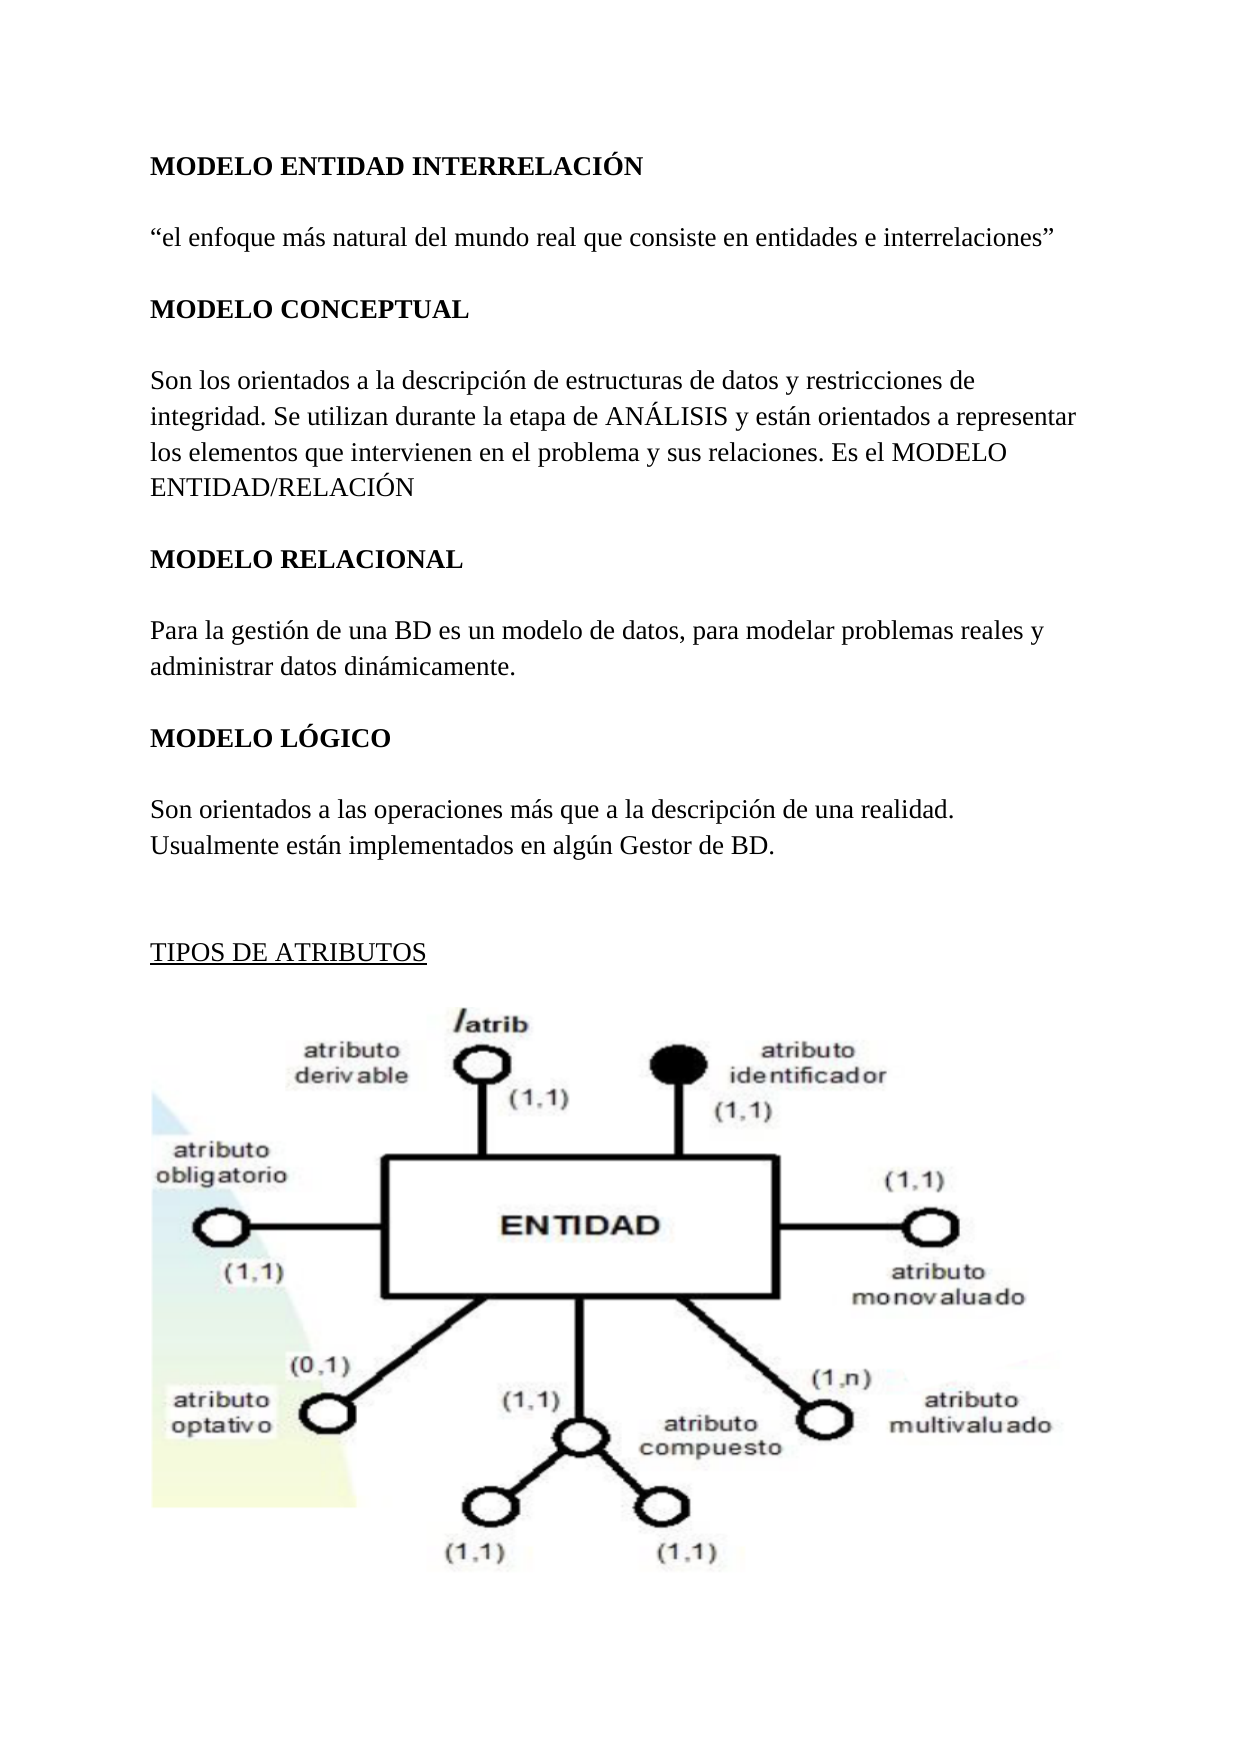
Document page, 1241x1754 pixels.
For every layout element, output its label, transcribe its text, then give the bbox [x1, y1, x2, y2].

text Son orientados a las operaciones más que a la descripción de una realidad. Usualmente están implementados en algún Gestor de BD. [150, 793, 1090, 860]
text TIPOS DE ATRIBUTOS [150, 936, 1090, 967]
text “el enfoque más natural del mundo real que consiste en entidades e interrelaciones” [150, 221, 1090, 253]
text MODELO LÓGICO [150, 722, 1090, 753]
text MODELO ENTIDAD INTERRELACIÓN [150, 150, 1090, 181]
picture [150, 1007, 1091, 1579]
text MODELO CONCEPTUAL [150, 293, 1090, 324]
text Son los orientados a la descripción de estructuras de datos y restricciones de integridad. Se utilizan durante la etapa de ANÁLISIS y están orientados a representar los elementos que intervienen en el problema y sus relaciones. Es el MODELO ENTIDAD/RELACIÓN [150, 364, 1090, 503]
text Para la gestión de una BD es un modelo de datos, para modelar problemas reales y administrar datos dinámicamente. [150, 614, 1090, 681]
text MODELO RELACIONAL [150, 543, 1090, 574]
